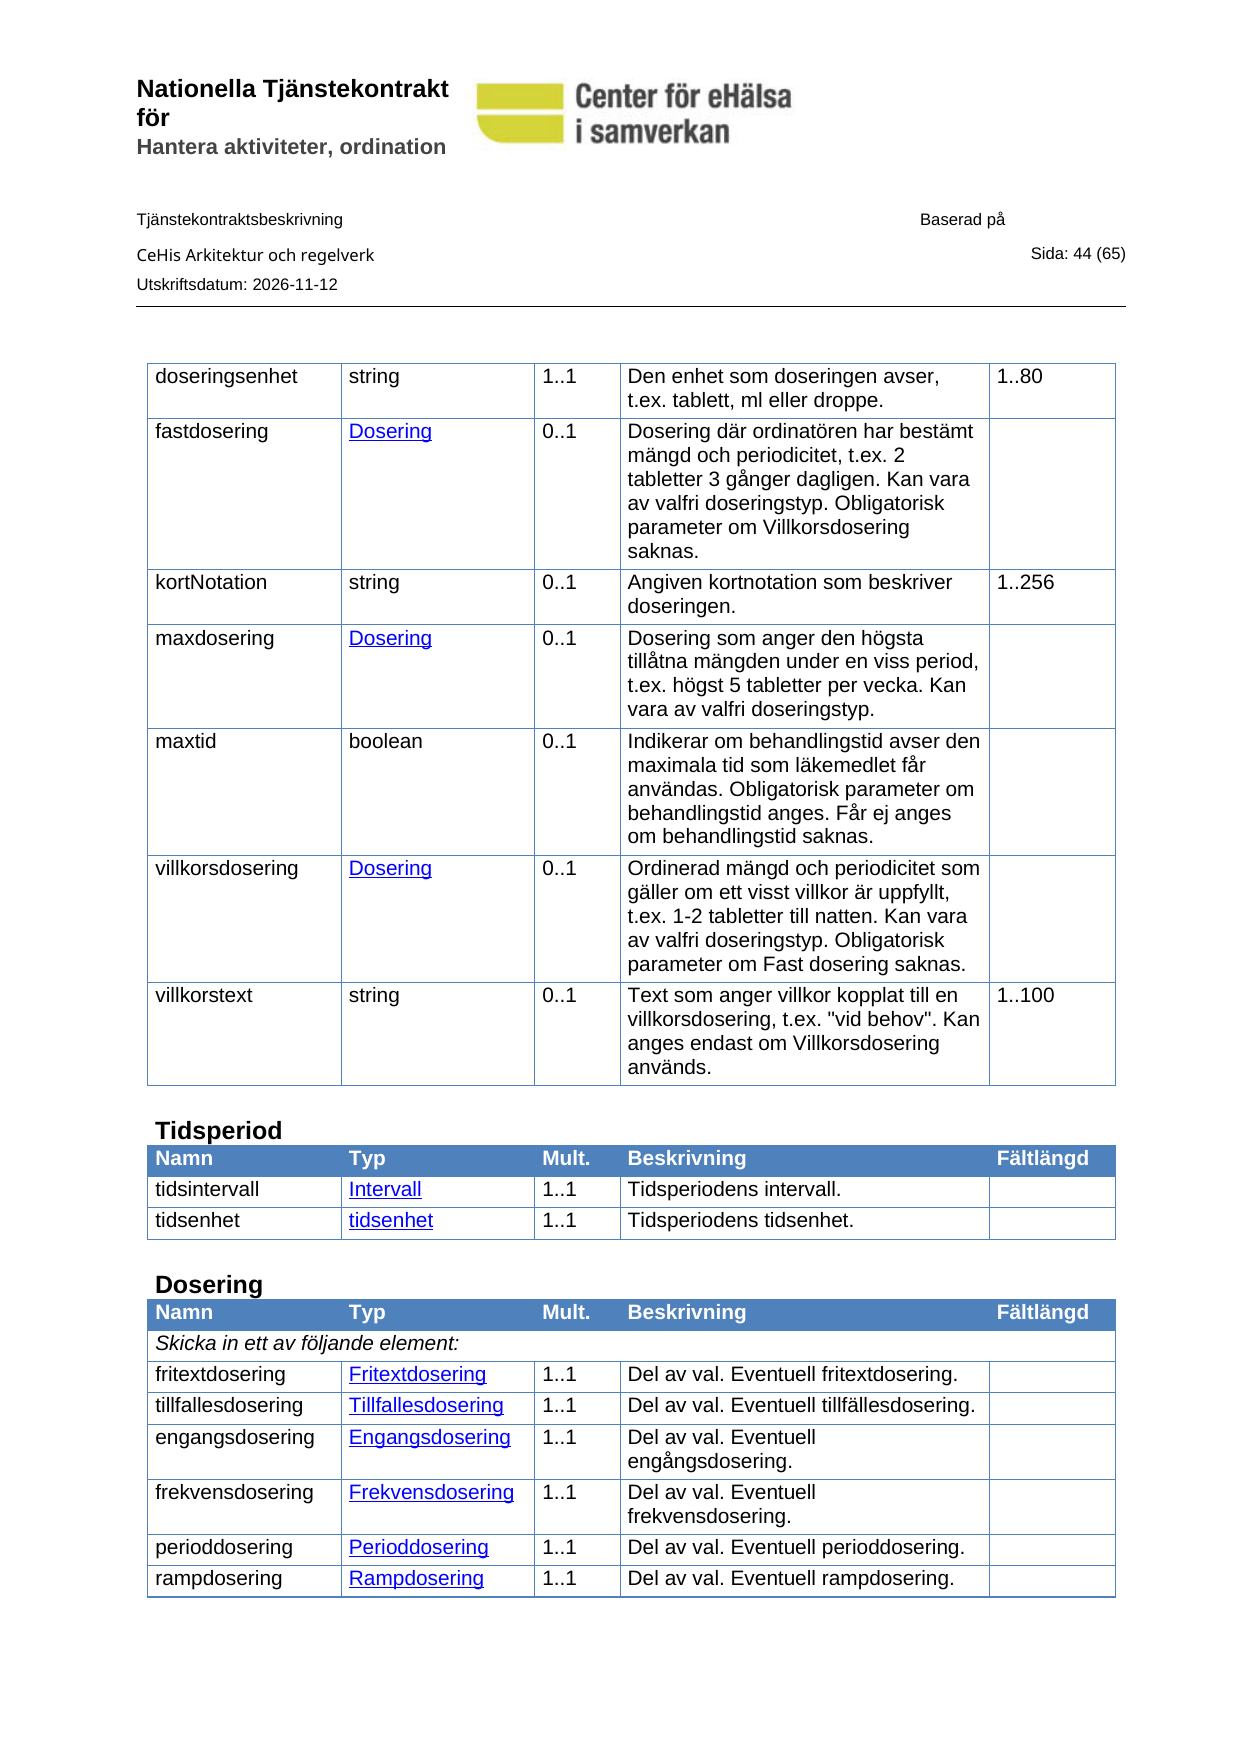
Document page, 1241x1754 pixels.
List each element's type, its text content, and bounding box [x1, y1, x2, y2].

table_cell Del av val. Eventuell rampdosering. [621, 1566, 989, 1596]
table_cell 0..1 [535, 856, 620, 982]
table_cell string [342, 364, 534, 418]
table_header Namn [148, 1146, 341, 1176]
table_cell Del av val. Eventuell engångsdosering. [621, 1425, 989, 1479]
table_cell boolean [342, 729, 534, 854]
table_cell perioddosering [148, 1535, 341, 1565]
table_cell Dosering [342, 419, 534, 569]
table_cell maxdosering [148, 625, 341, 727]
table_cell 1..1 [535, 1362, 620, 1392]
table_cell Engangsdosering [342, 1425, 534, 1479]
table_cell Del av val. Eventuell tillfällesdosering. [621, 1393, 989, 1423]
table_cell [990, 419, 1115, 569]
table_cell Tidsperiodens intervall. [621, 1177, 989, 1207]
table_cell [990, 1566, 1115, 1596]
table_cell string [342, 983, 534, 1085]
table_cell engangsdosering [148, 1425, 341, 1479]
table_cell Angiven kortnotation som beskriver doseringen. [621, 570, 989, 624]
table_cell tillfallesdosering [148, 1393, 341, 1423]
table_cell [990, 1208, 1115, 1238]
picture [471, 78, 797, 151]
table_cell Del av val. Eventuell perioddosering. [621, 1535, 989, 1565]
table_cell Fritextdosering [342, 1362, 534, 1392]
table_cell 1..1 [535, 1480, 620, 1534]
table_header Beskrivning [621, 1300, 989, 1330]
table_cell [990, 856, 1115, 982]
table_cell fastdosering [148, 419, 341, 569]
text Tidsperiod [148, 1116, 1181, 1145]
table_cell 1..1 [535, 1208, 620, 1238]
table_header Typ [342, 1300, 534, 1330]
table_cell 1..100 [990, 983, 1115, 1085]
table_cell [990, 1362, 1115, 1392]
table_cell 1..80 [990, 364, 1115, 418]
table_cell Ordinerad mängd och periodicitet som gäller om ett visst villkor är uppfyllt, t.ex. 1-2 tabletter till natten. Kan vara av valfri doseringstyp. Obligatorisk parameter om Fast dosering saknas. [621, 856, 989, 982]
table_cell 1..1 [535, 1566, 620, 1596]
table_cell 0..1 [535, 983, 620, 1085]
table_cell Del av val. Eventuell frekvensdosering. [621, 1480, 989, 1534]
table_header Beskrivning [621, 1146, 989, 1176]
table_cell Dosering som anger den högsta tillåtna mängden under en viss period, t.ex. högst 5 tabletter per vecka. Kan vara av valfri doseringstyp. [621, 625, 989, 727]
table_cell string [342, 570, 534, 624]
table_cell [990, 1393, 1115, 1423]
table_cell Den enhet som doseringen avser, t.ex. tablett, ml eller droppe. [621, 364, 989, 418]
table_cell 0..1 [535, 570, 620, 624]
table_cell Dosering där ordinatören har bestämt mängd och periodicitet, t.ex. 2 tabletter 3 gånger dagligen. Kan vara av valfri doseringstyp. Obligatorisk parameter om Villkorsdosering saknas. [621, 419, 989, 569]
table_cell frekvensdosering [148, 1480, 341, 1534]
table_cell kortNotation [148, 570, 341, 624]
table_cell 0..1 [535, 419, 620, 569]
table_cell [990, 1535, 1115, 1565]
table_cell [990, 1480, 1115, 1534]
table_cell [990, 625, 1115, 727]
table_cell 1..256 [990, 570, 1115, 624]
table_cell villkorstext [148, 983, 341, 1085]
table_cell maxtid [148, 729, 341, 854]
table_header Mult. [535, 1146, 620, 1176]
table_cell 1..1 [535, 1177, 620, 1207]
table_header Fältlängd [990, 1146, 1115, 1176]
table_cell 0..1 [535, 729, 620, 854]
table_cell Tidsperiodens tidsenhet. [621, 1208, 989, 1238]
table_cell tidsenhet [342, 1208, 534, 1238]
table_cell Rampdosering [342, 1566, 534, 1596]
table_cell [990, 1425, 1115, 1479]
table_cell tidsintervall [148, 1177, 341, 1207]
table_cell Dosering [342, 625, 534, 727]
table_cell 1..1 [535, 364, 620, 418]
table_cell Text som anger villkor kopplat till en villkorsdosering, t.ex. "vid behov". Kan anges endast om Villkorsdosering används. [621, 983, 989, 1085]
table_header Namn [148, 1300, 341, 1330]
table_cell 1..1 [535, 1535, 620, 1565]
table_cell Perioddosering [342, 1535, 534, 1565]
table_cell rampdosering [148, 1566, 341, 1596]
table_cell Tillfallesdosering [342, 1393, 534, 1423]
table_cell 0..1 [535, 625, 620, 727]
table_cell [990, 729, 1115, 854]
table_cell fritextdosering [148, 1362, 341, 1392]
table_header Mult. [535, 1300, 620, 1330]
text Dosering [148, 1270, 1181, 1298]
table_cell doseringsenhet [148, 364, 341, 418]
table_cell Frekvensdosering [342, 1480, 534, 1534]
table_cell villkorsdosering [148, 856, 341, 982]
table_header Fältlängd [990, 1300, 1115, 1330]
table_cell 1..1 [535, 1393, 620, 1423]
table_cell Skicka in ett av följande element: [148, 1331, 1115, 1361]
table_cell Dosering [342, 856, 534, 982]
table_cell [990, 1177, 1115, 1207]
table_cell 1..1 [535, 1425, 620, 1479]
table_cell tidsenhet [148, 1208, 341, 1238]
table_cell Del av val. Eventuell fritextdosering. [621, 1362, 989, 1392]
table_cell Intervall [342, 1177, 534, 1207]
table_header Typ [342, 1146, 534, 1176]
table_cell Indikerar om behandlingstid avser den maximala tid som läkemedlet får användas. Obligatorisk parameter om behandlingstid anges. Får ej anges om behandlingstid saknas. [621, 729, 989, 854]
